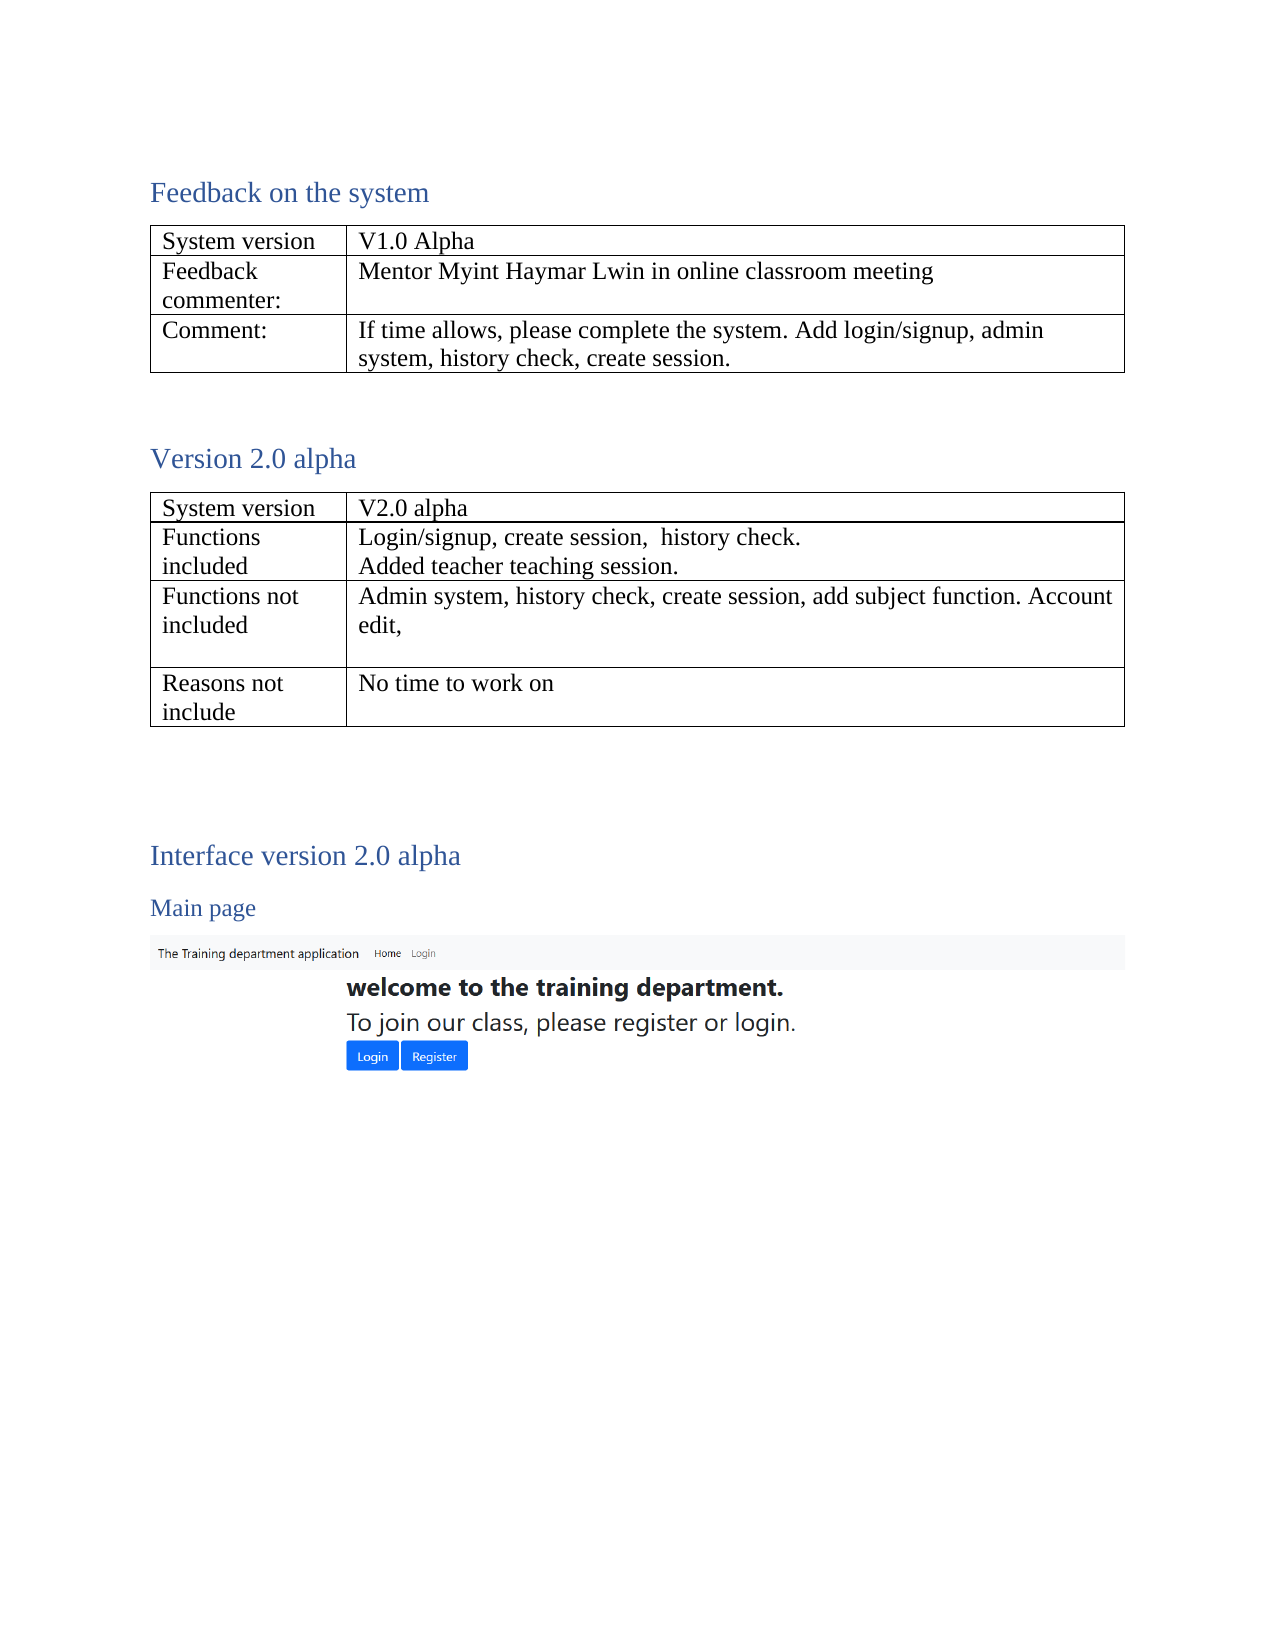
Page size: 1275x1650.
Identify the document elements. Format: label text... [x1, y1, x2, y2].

table_cell No time to work on [347, 668, 1124, 726]
table_cell Admin system, history check, create session, add subject function. Account edit, [347, 581, 1124, 667]
subtitle Interface version 2.0 alpha [150, 838, 1125, 872]
picture [150, 935, 1125, 1349]
table_cell Mentor Myint Haymar Lwin in online classroom meeting [347, 256, 1124, 314]
table_cell Comment: [151, 315, 346, 372]
table_cell Functions included [151, 523, 346, 580]
table_header System version [151, 493, 346, 521]
subtitle Version 2.0 alpha [150, 441, 1125, 475]
table_cell Feedback commenter: [151, 256, 346, 314]
table_header V2.0 alpha [347, 493, 1124, 521]
table_cell Reasons not include [151, 668, 346, 726]
table_header System version [151, 226, 346, 255]
table_header V1.0 Alpha [347, 226, 1124, 255]
table_cell If time allows, please complete the system. Add login/signup, admin system, history check, create session. [347, 315, 1124, 372]
table_cell Functions not included [151, 581, 346, 667]
subtitle Main page [150, 893, 1125, 921]
table_cell Login/signup, create session, history check. Added teacher teaching session. [347, 523, 1124, 580]
subtitle Feedback on the system [150, 175, 1125, 208]
